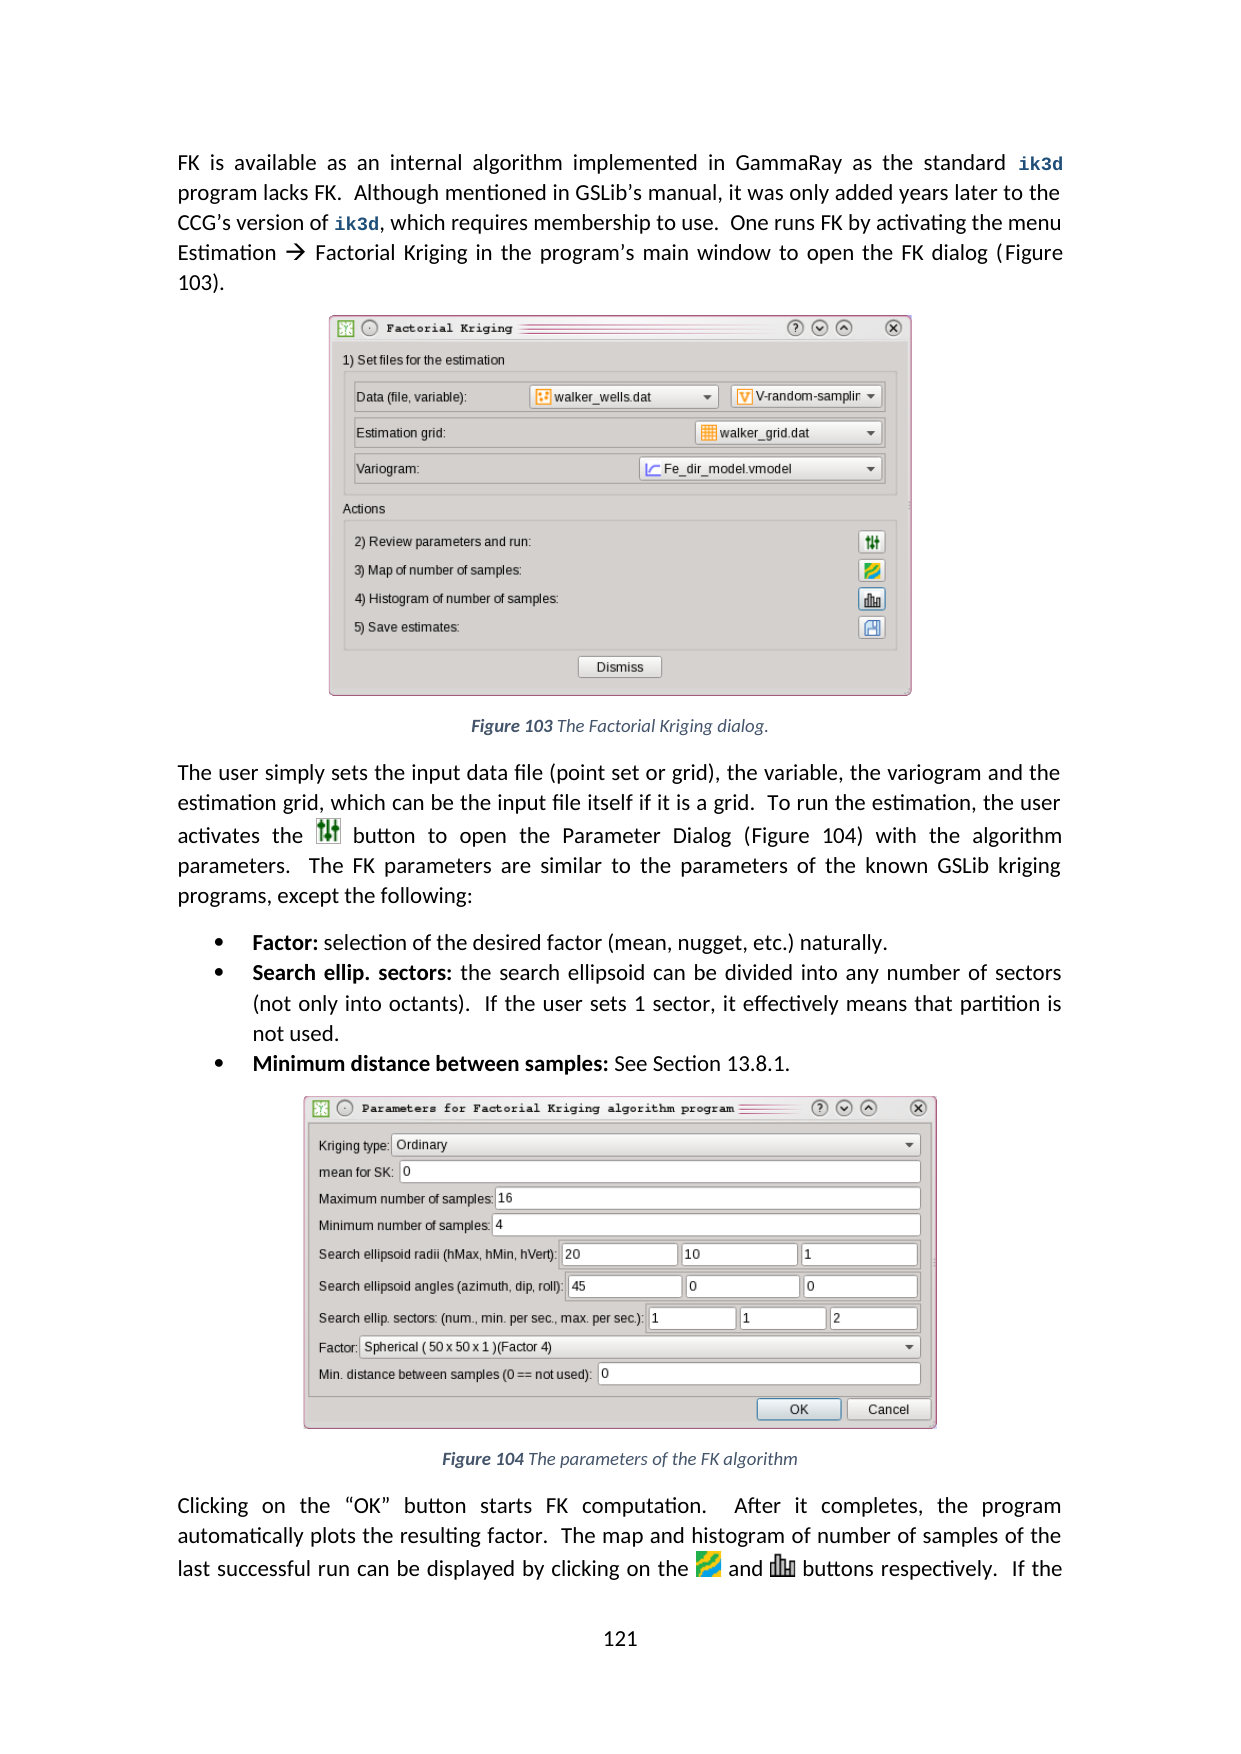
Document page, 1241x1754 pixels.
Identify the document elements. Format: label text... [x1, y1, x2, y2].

list Minimum distance between samples: See Section 12.8.1. [215, 1049, 1063, 1077]
picture [328, 315, 912, 696]
text Figure 103 The Factorial Kriging dialog. [177, 714, 1063, 737]
text The user simply sets the input data file (point set or grid), the variable, the variogram and the estimation grid, which can be the input file itself if it is a grid. To run the estimation, the user activates the button to open the Parameter Dialog (Figure 95) with the algorithm parameters. The FK parameters are similar to the parameters of the known GSLib kriging programs, except the following: [177, 758, 1063, 909]
picture [696, 1551, 722, 1577]
text Figure 104 The parameters of the FK algorithm [177, 1447, 1063, 1470]
picture [303, 1096, 937, 1429]
list Search ellip. sectors: the search ellipsoid can be divided into any number of sectors (not only into octants). If the user sets 1 sector, it effectively means that partition is not used. [215, 958, 1063, 1047]
picture [317, 819, 340, 843]
picture [770, 1551, 796, 1577]
list Factor: selection of the desired factor (mean, nugget, etc.) naturally. [215, 928, 1063, 956]
picture [712, 1570, 722, 1577]
text FK is available as an internal algorithm implemented in GammaRay as the standard ik3d program lacks FK. Although mentioned in GSLib’s manual, it was only added years later to the CCG’s version of ik3d, which requires membership to use. One runs FK by activating the menu Estimation Factorial Kriging in the program’s main window to open the FK dialog (Figure 94). [177, 148, 1063, 296]
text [177, 1491, 1063, 1582]
